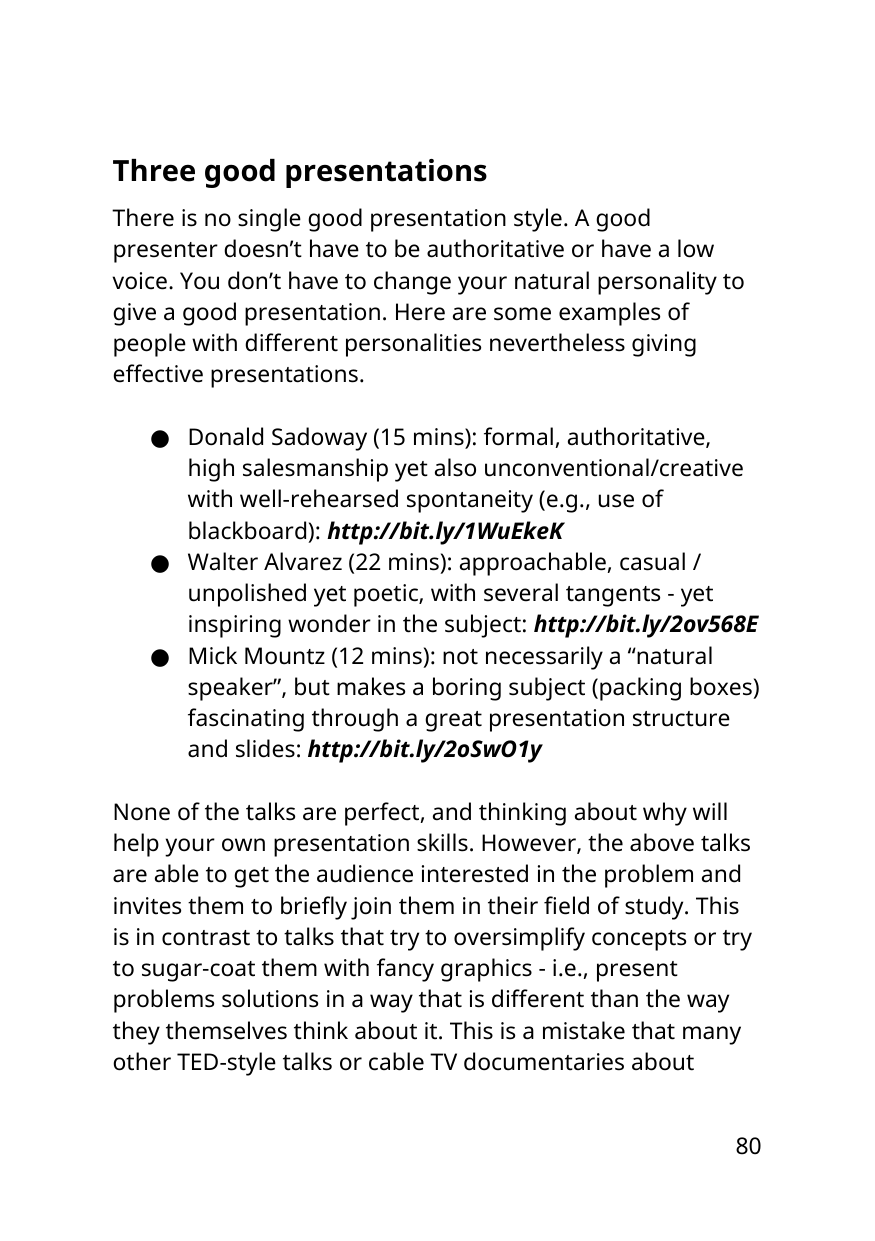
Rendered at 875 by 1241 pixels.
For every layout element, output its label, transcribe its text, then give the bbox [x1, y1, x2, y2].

list Mick Mountz (12 mins): not necessarily a “natural speaker”, but makes a boring subject (packing boxes) fascinating through a great presentation structure and slides: http://bit.ly/2oSwO1y [150, 640, 762, 765]
subtitle Three good presentations [112, 150, 762, 190]
text There is no single good presentation style. A good presenter doesn’t have to be authoritative or have a low voice. You don’t have to change your natural personality to give a good presentation. Here are some examples of people with different personalities nevertheless giving effective presentations. [112, 202, 762, 390]
list Walter Alvarez (22 mins): approachable, casual / unpolished yet poetic, with several tangents - yet inspiring wonder in the subject: http://bit.ly/2ov568E [150, 546, 762, 640]
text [112, 796, 762, 1077]
list Donald Sadoway (15 mins): formal, authoritative, high salesmanship yet also unconventional/creative with well-rehearsed spontaneity (e.g., use of blackboard): http://bit.ly/1WuEkeK [150, 421, 762, 546]
